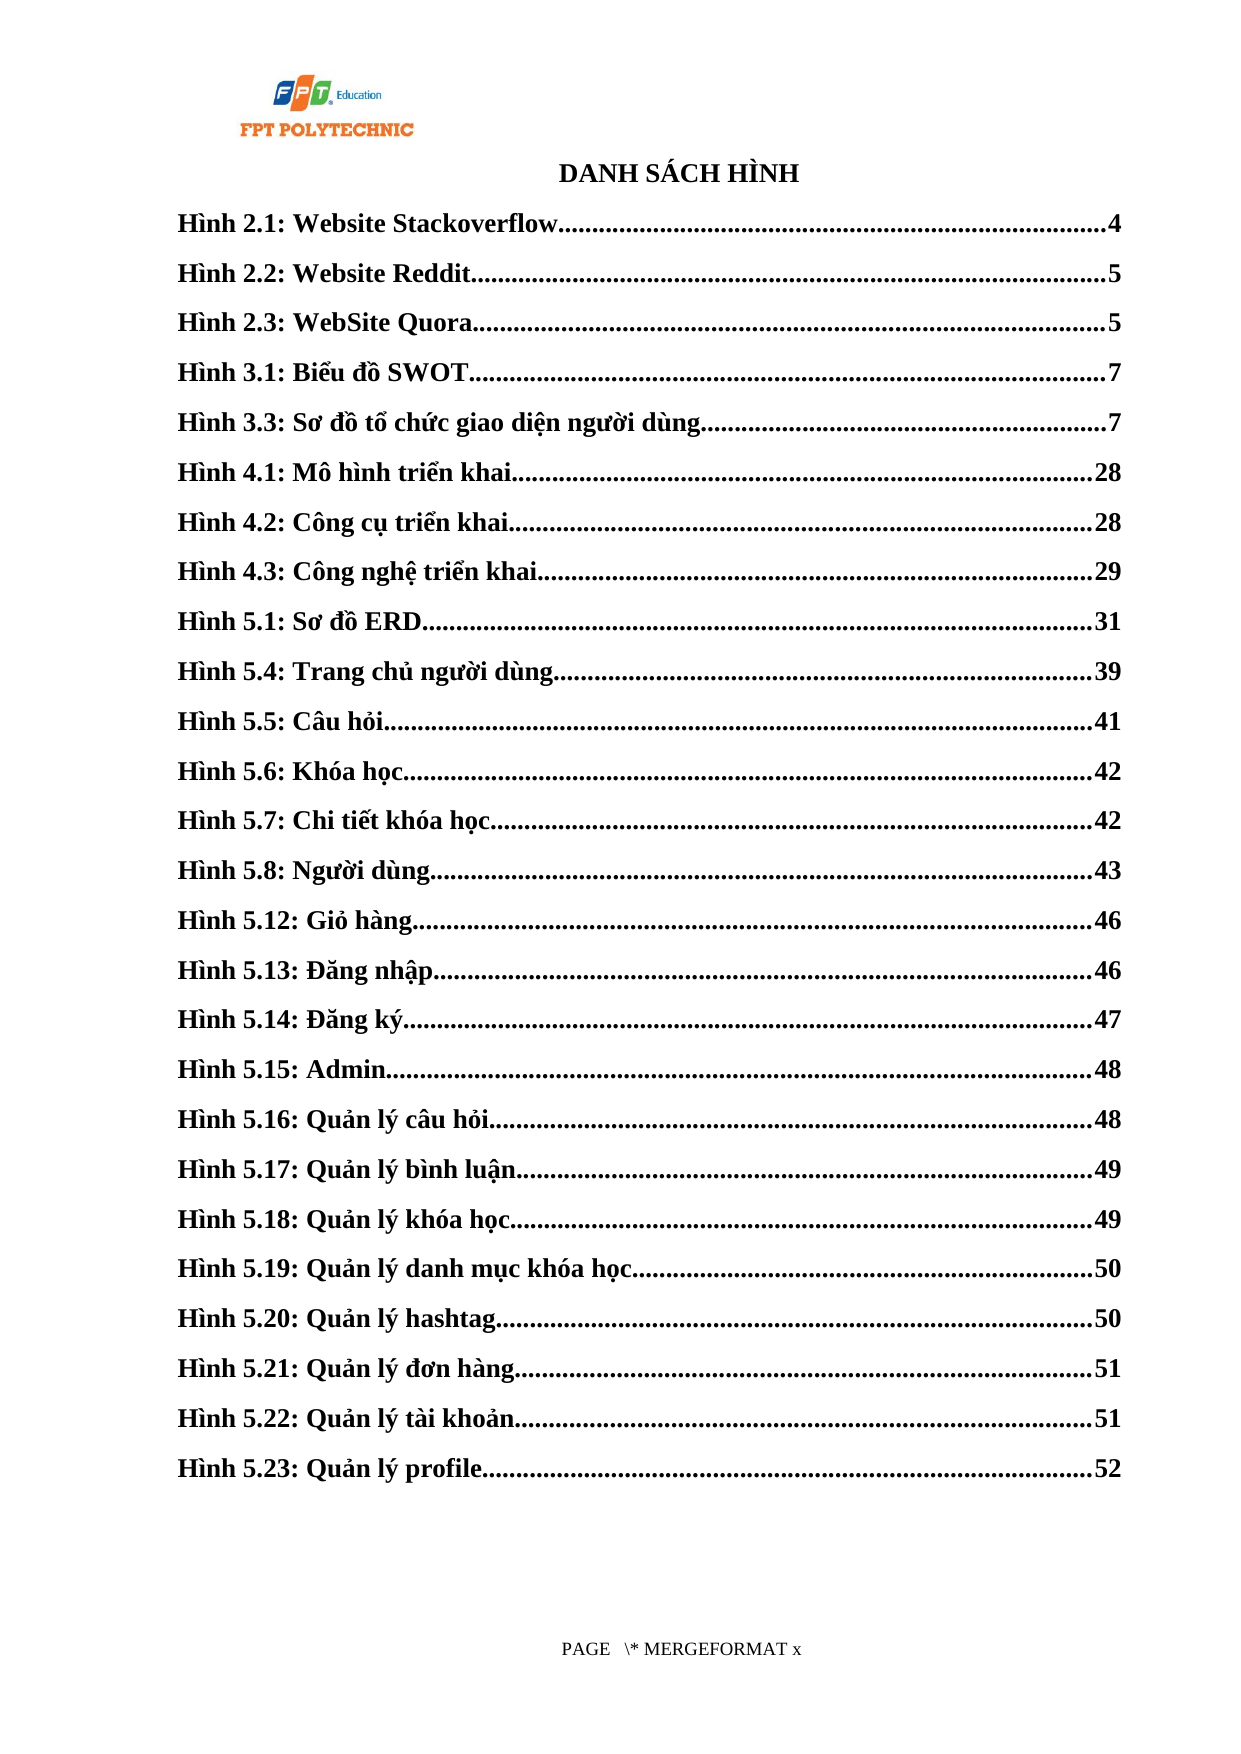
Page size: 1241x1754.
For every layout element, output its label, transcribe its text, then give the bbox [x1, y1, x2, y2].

text Hình 5.17: Quản lý bình luận 49 [177, 1153, 1122, 1184]
text DANH SÁCH HÌNH [236, 157, 1122, 188]
text Hình 5.4: Trang chủ người dùng 39 [177, 655, 1122, 686]
text Hình 5.23: Quản lý profile 52 [177, 1452, 1122, 1483]
picture [236, 71, 415, 141]
text Hình 4.3: Công nghệ triển khai 29 [177, 556, 1122, 587]
text Hình 5.13: Đăng nhập 46 [177, 954, 1122, 985]
text Hình 5.14: Đăng ký 47 [177, 1004, 1122, 1035]
text Hình 3.1: Biểu đồ SWOT 7 [177, 356, 1122, 387]
text Hình 5.21: Quản lý đơn hàng 51 [177, 1352, 1122, 1383]
text Hình 5.18: Quản lý khóa học 49 [177, 1203, 1122, 1234]
text Hình 2.3: WebSite Quora 5 [177, 307, 1122, 338]
text Hình 5.22: Quản lý tài khoản 51 [177, 1402, 1122, 1433]
text Hình 5.16: Quản lý câu hỏi 48 [177, 1103, 1122, 1134]
text Hình 5.7: Chi tiết khóa học 42 [177, 804, 1122, 836]
text Hình 5.12: Giỏ hàng 46 [177, 904, 1122, 935]
text Hình 4.1: Mô hình triển khai 28 [177, 456, 1122, 487]
text Hình 4.2: Công cụ triển khai 28 [177, 506, 1122, 537]
text Hình 5.6: Khóa học 42 [177, 755, 1122, 786]
text Hình 5.20: Quản lý hashtag 50 [177, 1302, 1122, 1333]
text Hình 3.3: Sơ đồ tổ chức giao diện người dùng 7 [177, 406, 1122, 437]
text Hình 5.5: Câu hỏi 41 [177, 705, 1122, 736]
text Hình 5.15: Admin 48 [177, 1053, 1122, 1084]
text Hình 2.2: Website Reddit 5 [177, 257, 1122, 288]
text Hình 5.19: Quản lý danh mục khóa học 50 [177, 1253, 1122, 1284]
text Hình 5.8: Người dùng 43 [177, 854, 1122, 885]
text Hình 5.1: Sơ đồ ERD 31 [177, 605, 1122, 636]
text Hình 2.1: Website Stackoverflow 4 [177, 207, 1122, 238]
